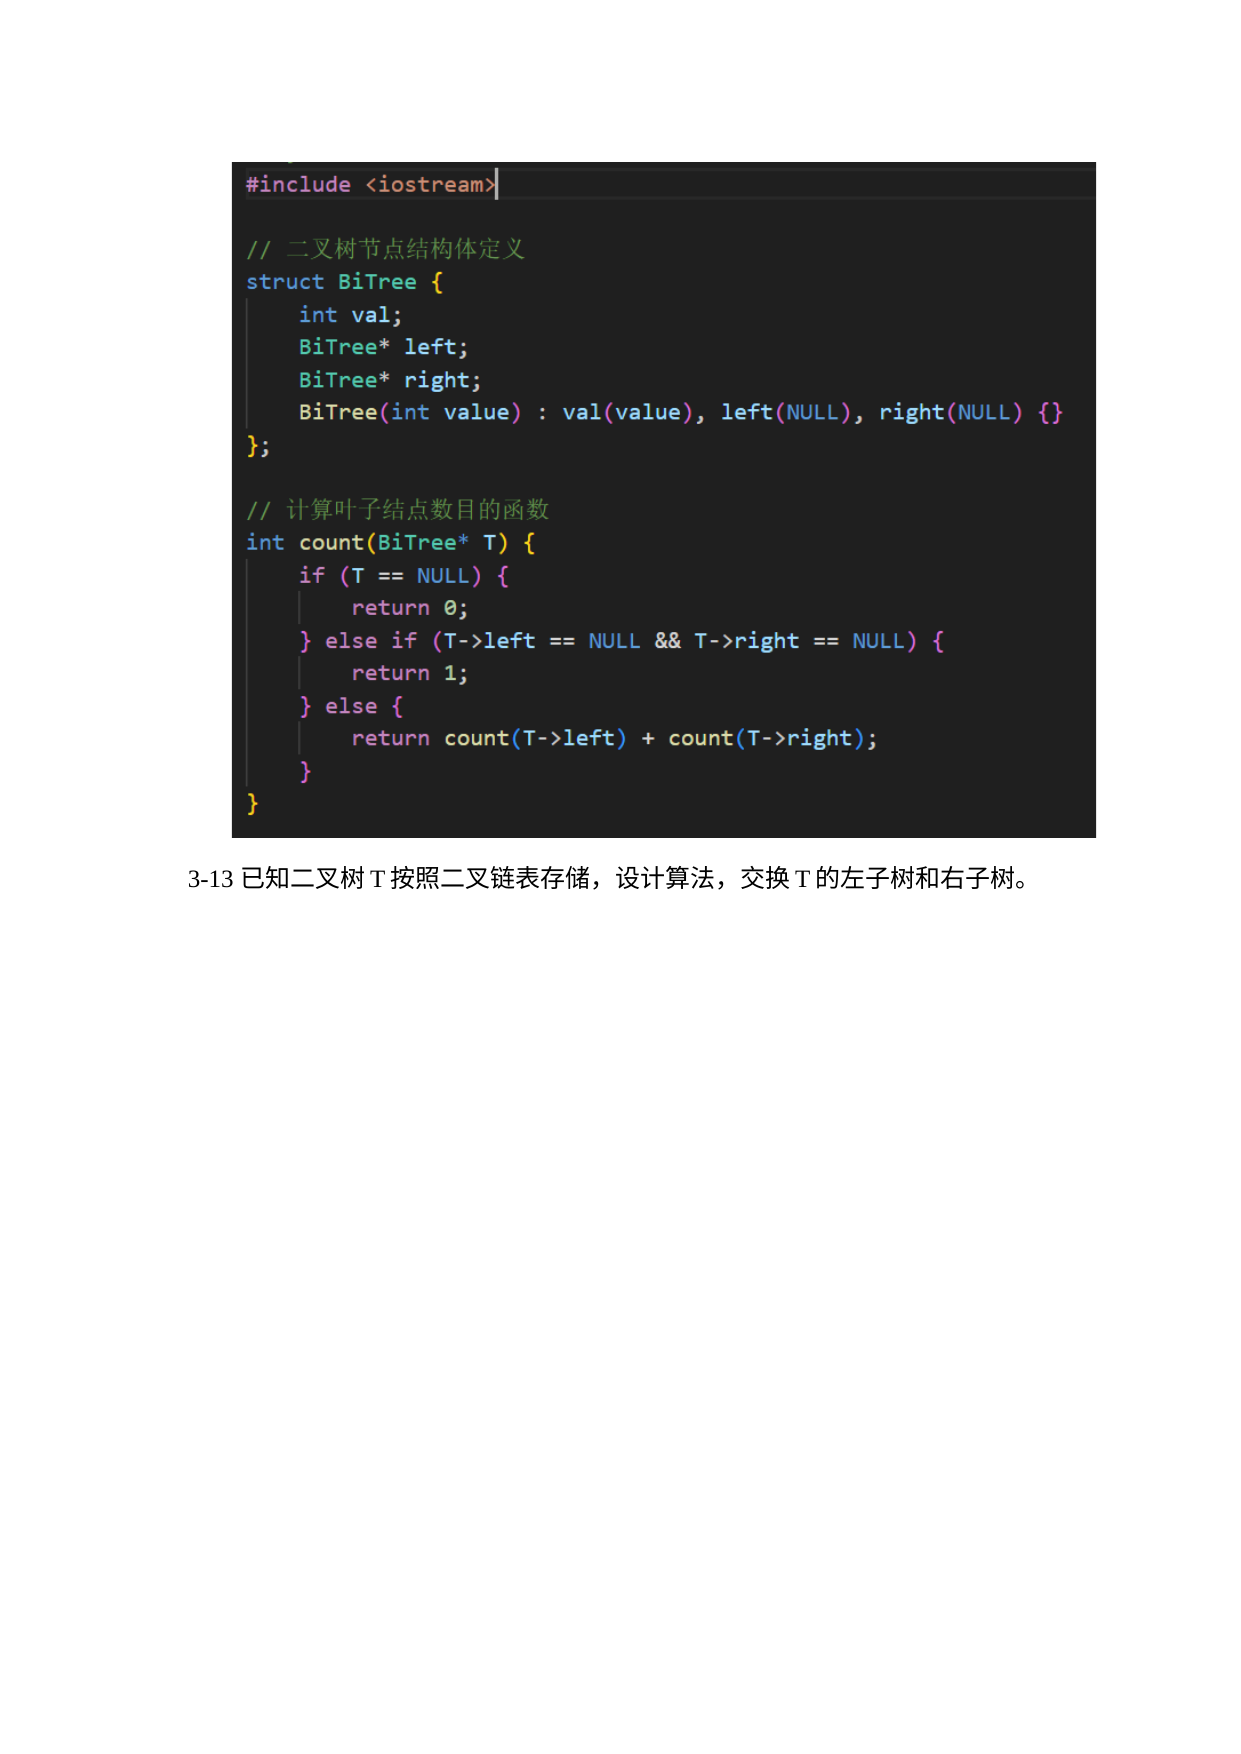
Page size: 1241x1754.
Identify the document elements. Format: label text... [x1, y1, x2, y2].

text 3-13 已知二叉树T按照二叉链表存储，设计算法，交换T的左子树和右子树。 [188, 844, 1053, 909]
picture [231, 162, 1097, 838]
